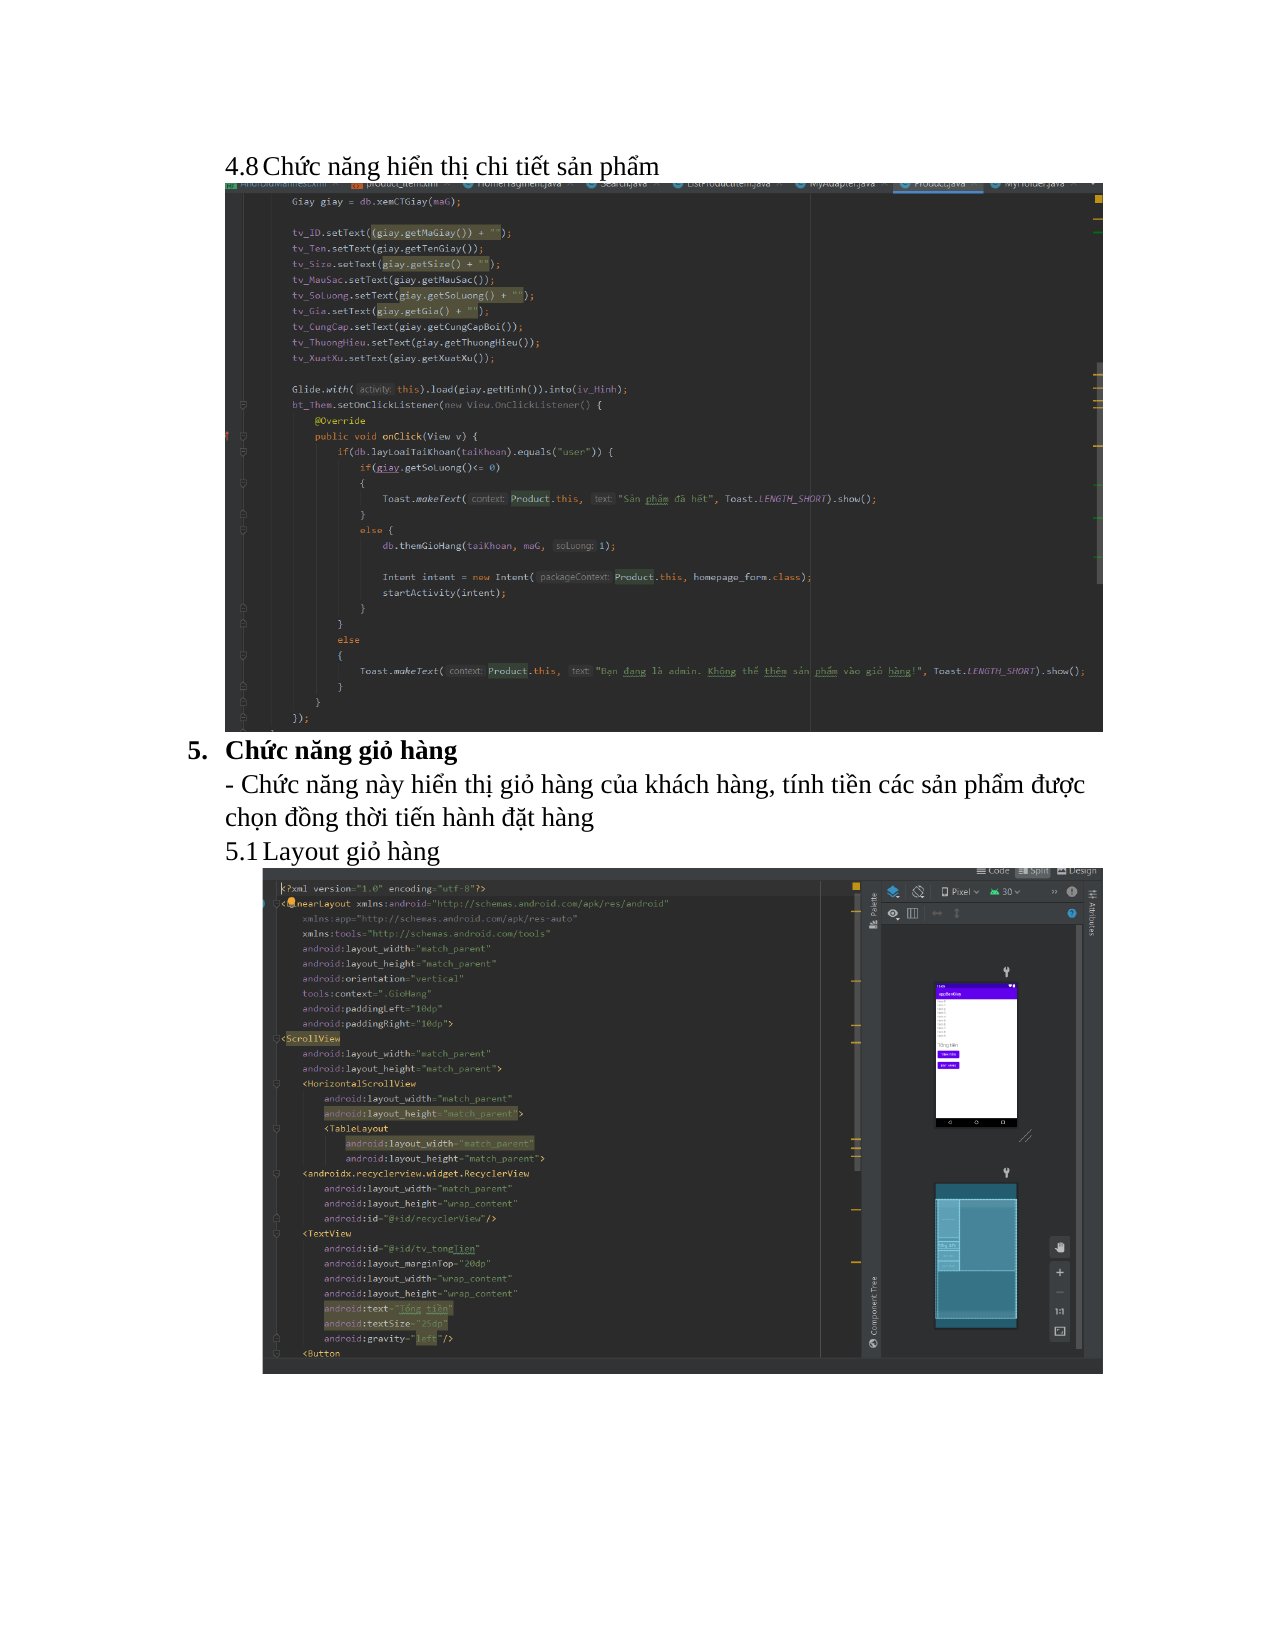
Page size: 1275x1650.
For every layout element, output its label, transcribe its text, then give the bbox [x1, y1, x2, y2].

list Layout giỏ hàng [225, 835, 1125, 866]
picture [262, 868, 1103, 1374]
list Chức năng giỏ hàng [187, 734, 1125, 765]
picture [225, 183, 1103, 732]
list - Chức năng này hiển thị giỏ hàng của khách hàng, tính tiền các sản phẩm được chọn đồng thời tiến hành đặt hàng [225, 768, 1125, 832]
list Chức năng hiển thị chi tiết sản phẩm [225, 150, 1125, 181]
